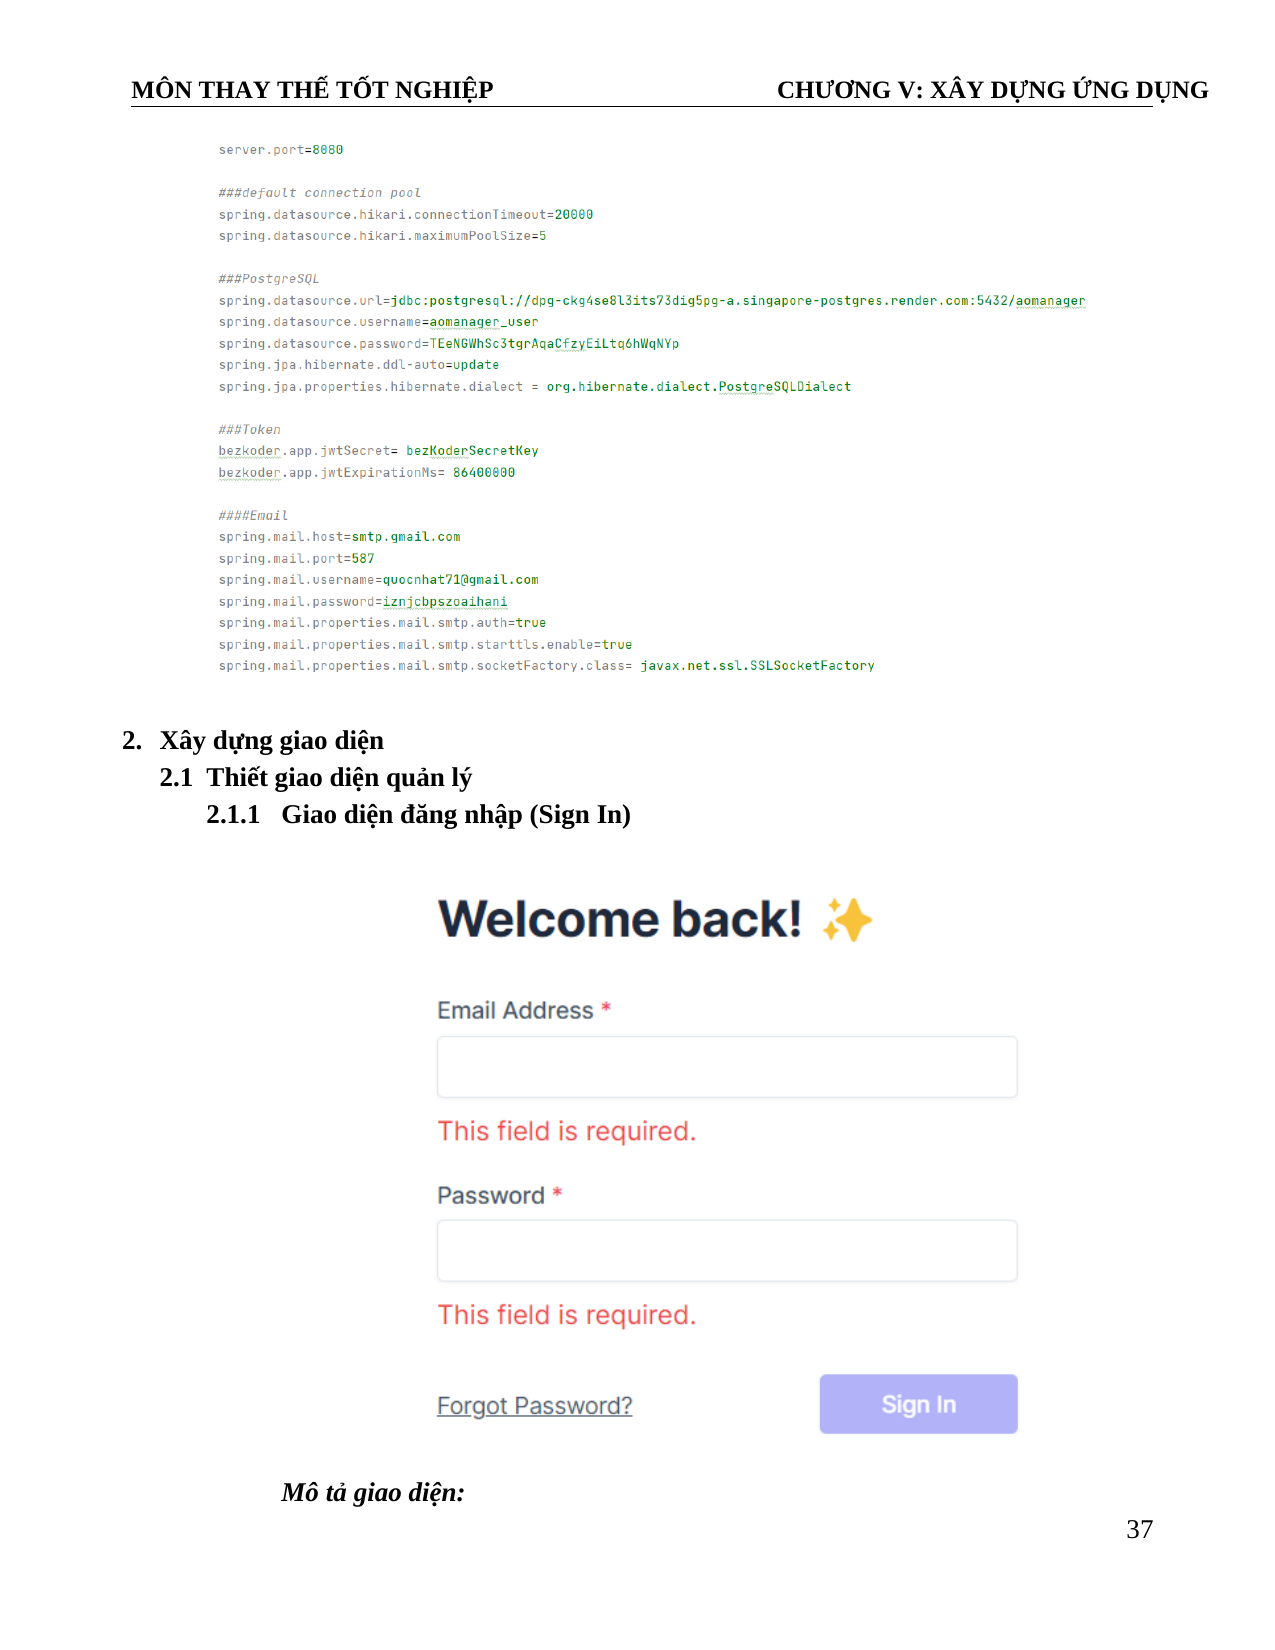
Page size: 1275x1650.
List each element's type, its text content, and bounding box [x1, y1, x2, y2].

list Mô tả giao diện: [281, 1476, 1153, 1508]
list Xây dựng giao diện [122, 724, 1153, 755]
list Giao diện đăng nhập (Sign In) [206, 799, 1153, 830]
picture [215, 138, 1092, 718]
picture [375, 836, 1059, 1471]
list Thiết giao diện quản lý [159, 761, 1153, 792]
